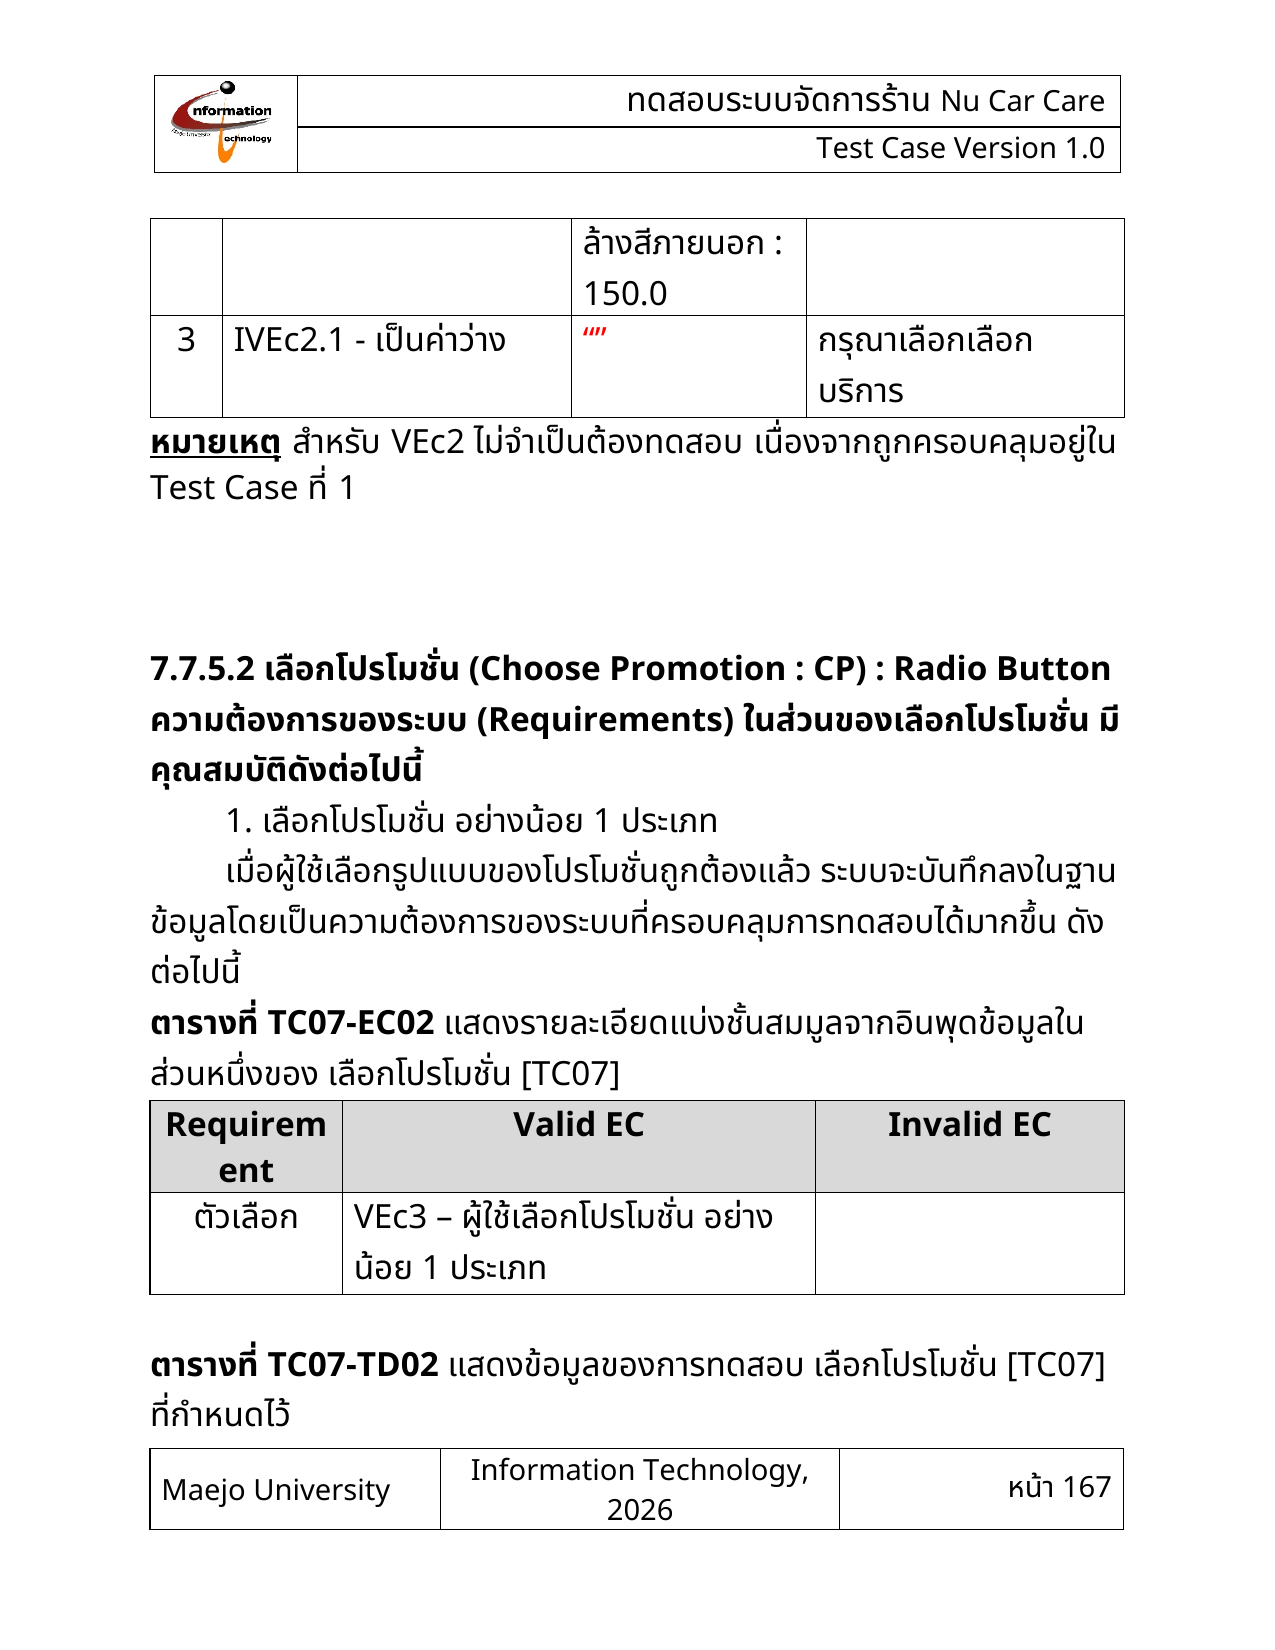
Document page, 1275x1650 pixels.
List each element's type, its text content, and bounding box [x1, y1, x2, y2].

text ตารางที่ TC07-TD02 แสดงข้อมูลของการทดสอบ เลือกโปรโมชั่น [TC07] ที่กำหนดไว้ [150, 1341, 1125, 1442]
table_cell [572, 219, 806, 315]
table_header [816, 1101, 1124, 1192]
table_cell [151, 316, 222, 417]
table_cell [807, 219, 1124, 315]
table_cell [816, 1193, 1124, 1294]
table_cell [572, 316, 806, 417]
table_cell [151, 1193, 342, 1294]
text ตารางที่ TC07-EC02 แสดงรายละเอียดแบ่งชั้นสมมูลจากอินพุดข้อมูลในส่วนหนึ่งของ เลือกโปรโมชั่น [TC07] [150, 999, 1125, 1100]
picture [170, 81, 272, 163]
text 1. เลือกโปรโมชั่น อย่างน้อย 1 ประเภท [150, 797, 1125, 847]
text เมื่อผู้ใช้เลือกรูปแบบของโปรโมชั่นถูกต้องแล้ว ระบบจะบันทึกลงในฐานข้อมูลโดยเป็นความต้องการของระบบที่ครอบคลุมการทดสอบได้มากขึ้น ดังต่อไปนี้ [150, 847, 1125, 999]
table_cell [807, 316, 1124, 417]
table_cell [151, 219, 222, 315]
text 7.7.5.2 เลือกโปรโมชั่น (Choose Promotion : CP) : Radio Button [150, 645, 1125, 696]
text หมายเหตุ สำหรับ VEc2 ไม่จำเป็นต้องทดสอบ เนื่องจากถูกครอบคลุมอยู่ใน Test Case ที่ 1 [150, 418, 1125, 509]
text ความต้องการของระบบ (Requirements) ในส่วนของเลือกโปรโมชั่น มีคุณสมบัติดังต่อไปนี้ [150, 696, 1125, 797]
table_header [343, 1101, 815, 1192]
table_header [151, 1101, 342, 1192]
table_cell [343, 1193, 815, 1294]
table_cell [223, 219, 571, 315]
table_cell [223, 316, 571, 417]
